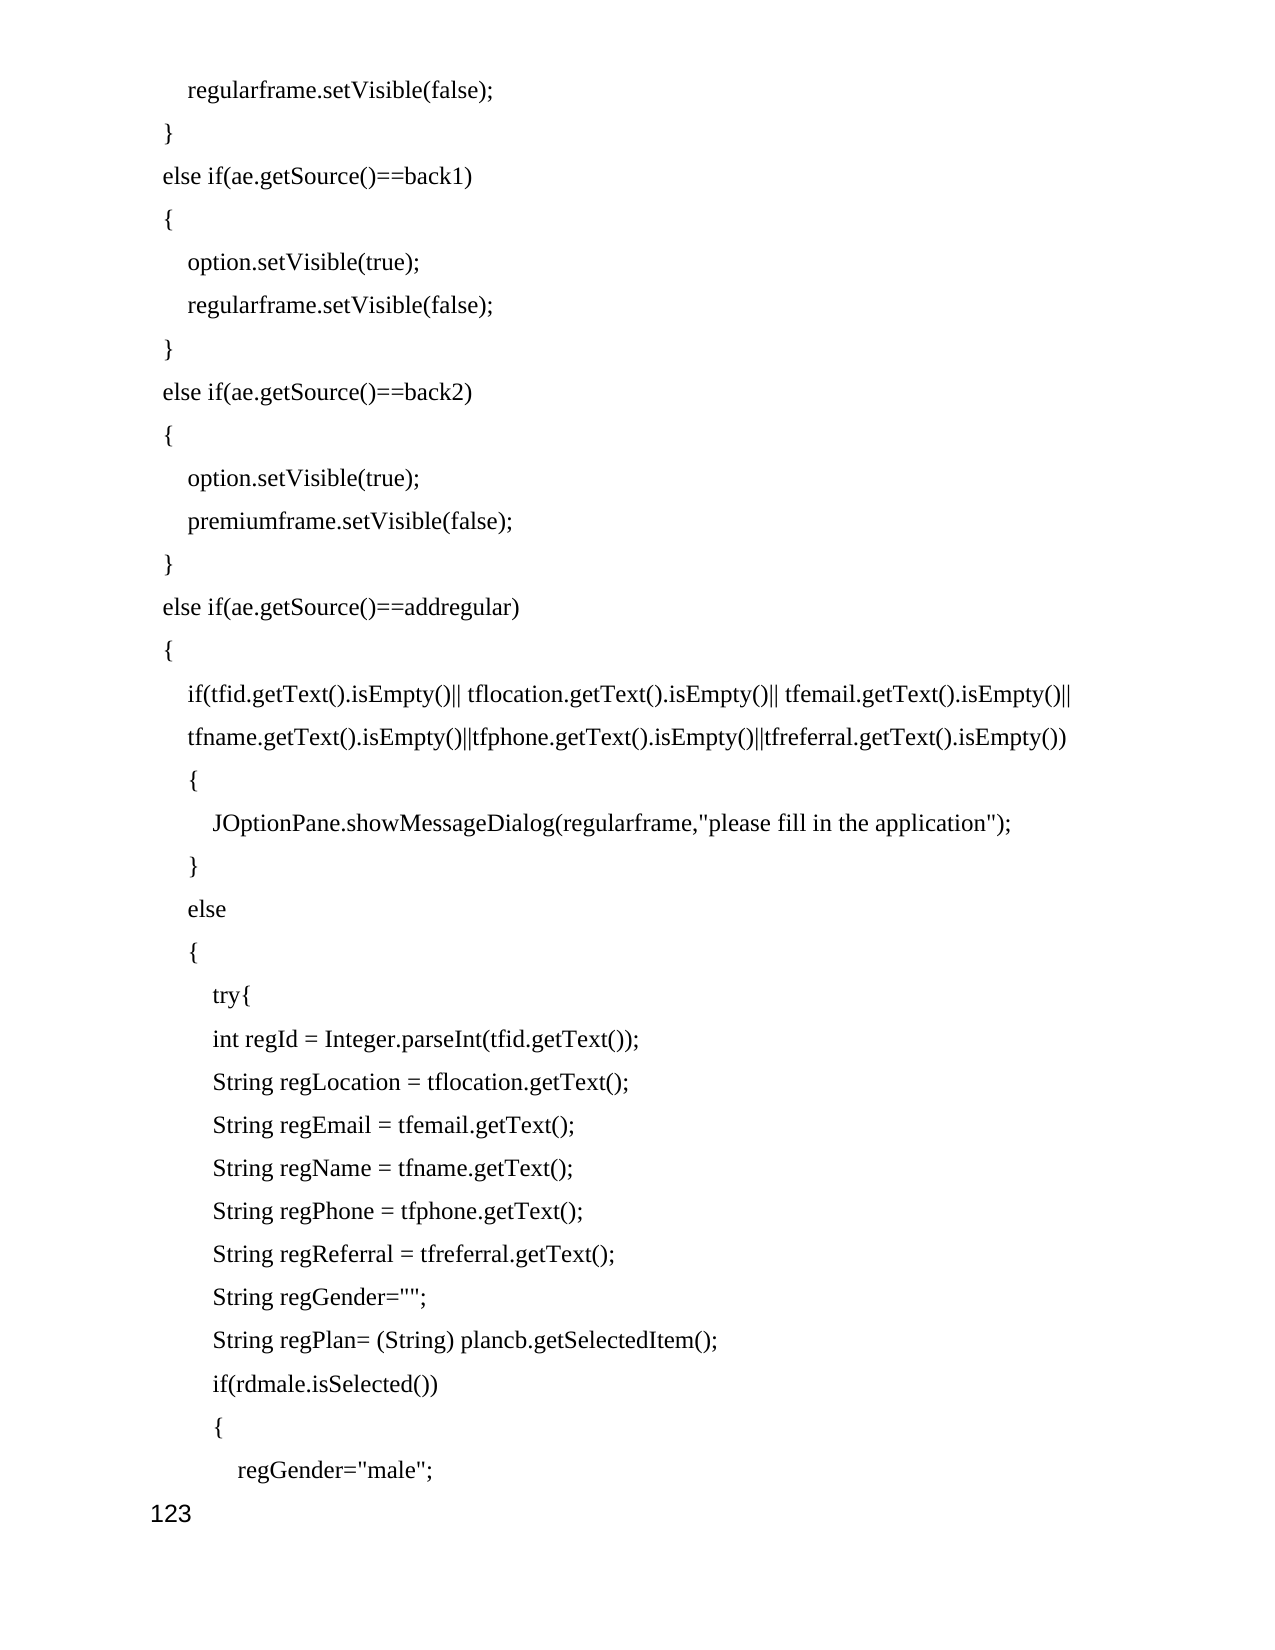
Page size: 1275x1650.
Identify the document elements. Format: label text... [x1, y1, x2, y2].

text String regGender=""; [112, 1282, 1183, 1311]
text option.setVisible(true); [112, 247, 1183, 276]
text JOptionPane.showMessageDialog(regularframe,"please fill in the application"); [112, 808, 1183, 837]
text tfname.getText().isEmpty()||tfphone.getText().isEmpty()||tfreferral.getText().isEmpty()) [112, 722, 1183, 751]
text String regPlan= (String) plancb.getSelectedItem(); [112, 1326, 1183, 1354]
text } [112, 851, 1183, 880]
text if(rdmale.isSelected()) [112, 1369, 1183, 1397]
text } [112, 334, 1183, 362]
text else if(ae.getSource()==back1) [112, 161, 1183, 190]
text else [112, 894, 1183, 923]
text premiumframe.setVisible(false); [112, 506, 1183, 535]
text regularframe.setVisible(false); [112, 291, 1183, 319]
text { [112, 937, 1183, 966]
text String regName = tfname.getText(); [112, 1153, 1183, 1182]
text String regPhone = tfphone.getText(); [112, 1196, 1183, 1225]
text try{ [112, 981, 1183, 1009]
text option.setVisible(true); [112, 463, 1183, 492]
text String regReferral = tfreferral.getText(); [112, 1239, 1183, 1268]
text } [112, 549, 1183, 578]
text if(tfid.getText().isEmpty()|| tflocation.getText().isEmpty()|| tfemail.getText().isEmpty()|| [112, 679, 1183, 707]
text int regId = Integer.parseInt(tfid.getText()); [112, 1024, 1183, 1052]
text { [112, 1412, 1183, 1441]
text else if(ae.getSource()==addregular) [112, 592, 1183, 621]
text { [112, 204, 1183, 233]
text { [112, 636, 1183, 664]
text { [112, 420, 1183, 449]
text String regEmail = tfemail.getText(); [112, 1110, 1183, 1139]
text } [112, 118, 1183, 147]
text String regLocation = tflocation.getText(); [112, 1067, 1183, 1096]
text { [112, 765, 1183, 794]
text regularframe.setVisible(false); [112, 75, 1183, 104]
text else if(ae.getSource()==back2) [112, 377, 1183, 406]
text regGender="male"; [112, 1455, 1183, 1484]
